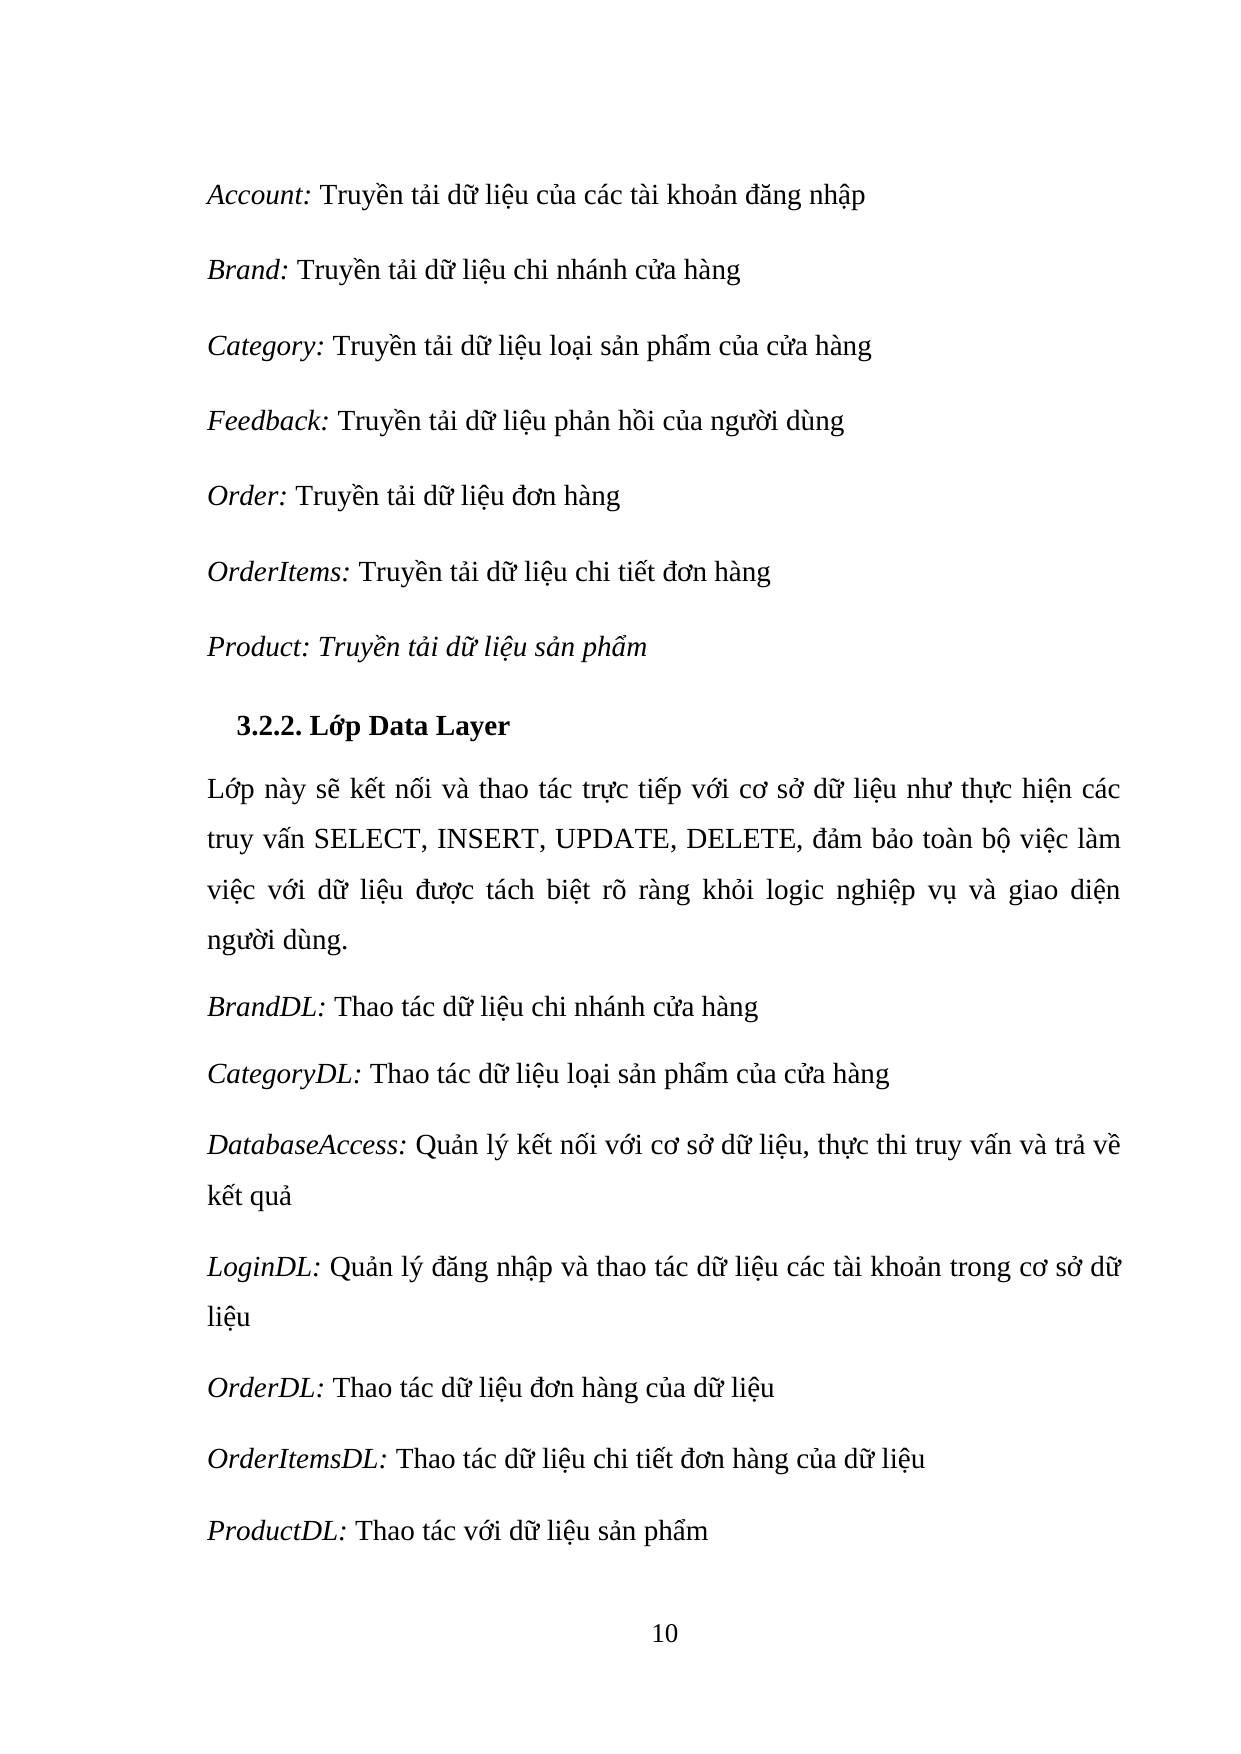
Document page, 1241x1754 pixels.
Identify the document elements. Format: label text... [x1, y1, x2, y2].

text CategoryDL: Thao tác dữ liệu loại sản phẩm của cửa hàng [207, 1056, 1122, 1090]
text ProductDL: Thao tác với dữ liệu sản phẩm [207, 1513, 1122, 1546]
text Account: Truyền tải dữ liệu của các tài khoản đăng nhập [207, 177, 1122, 211]
text Lớp này sẽ kết nối và thao tác trực tiếp với cơ sở dữ liệu như thực hiện các truy vấn SELECT, INSERT, UPDATE, DELETE, đảm bảo toàn bộ việc làm việc với dữ liệu được tách biệt rõ ràng khỏi logic nghiệp vụ và giao diện người dùng. [207, 771, 1122, 956]
text LoginDL: Quản lý đăng nhập và thao tác dữ liệu các tài khoản trong cơ sở dữ liệu [207, 1249, 1122, 1333]
text Product: Truyền tải dữ liệu sản phẩm [207, 629, 1122, 663]
text OrderItemsDL: Thao tác dữ liệu chi tiết đơn hàng của dữ liệu [207, 1441, 1122, 1475]
text Category: Truyền tải dữ liệu loại sản phẩm của cửa hàng [207, 328, 1122, 361]
text DatabaseAccess: Quản lý kết nối với cơ sở dữ liệu, thực thi truy vấn và trả về kết quả [207, 1127, 1122, 1211]
subtitle 3.2.2. Lớp Data Layer [236, 708, 1122, 742]
text OrderDL: Thao tác dữ liệu đơn hàng của dữ liệu [207, 1370, 1122, 1404]
text OrderItems: Truyền tải dữ liệu chi tiết đơn hàng [207, 554, 1122, 587]
text Brand: Truyền tải dữ liệu chi nhánh cửa hàng [207, 252, 1122, 286]
text Order: Truyền tải dữ liệu đơn hàng [207, 478, 1122, 512]
text BrandDL: Thao tác dữ liệu chi nhánh cửa hàng [207, 989, 1122, 1023]
text Feedback: Truyền tải dữ liệu phản hồi của người dùng [207, 403, 1122, 437]
